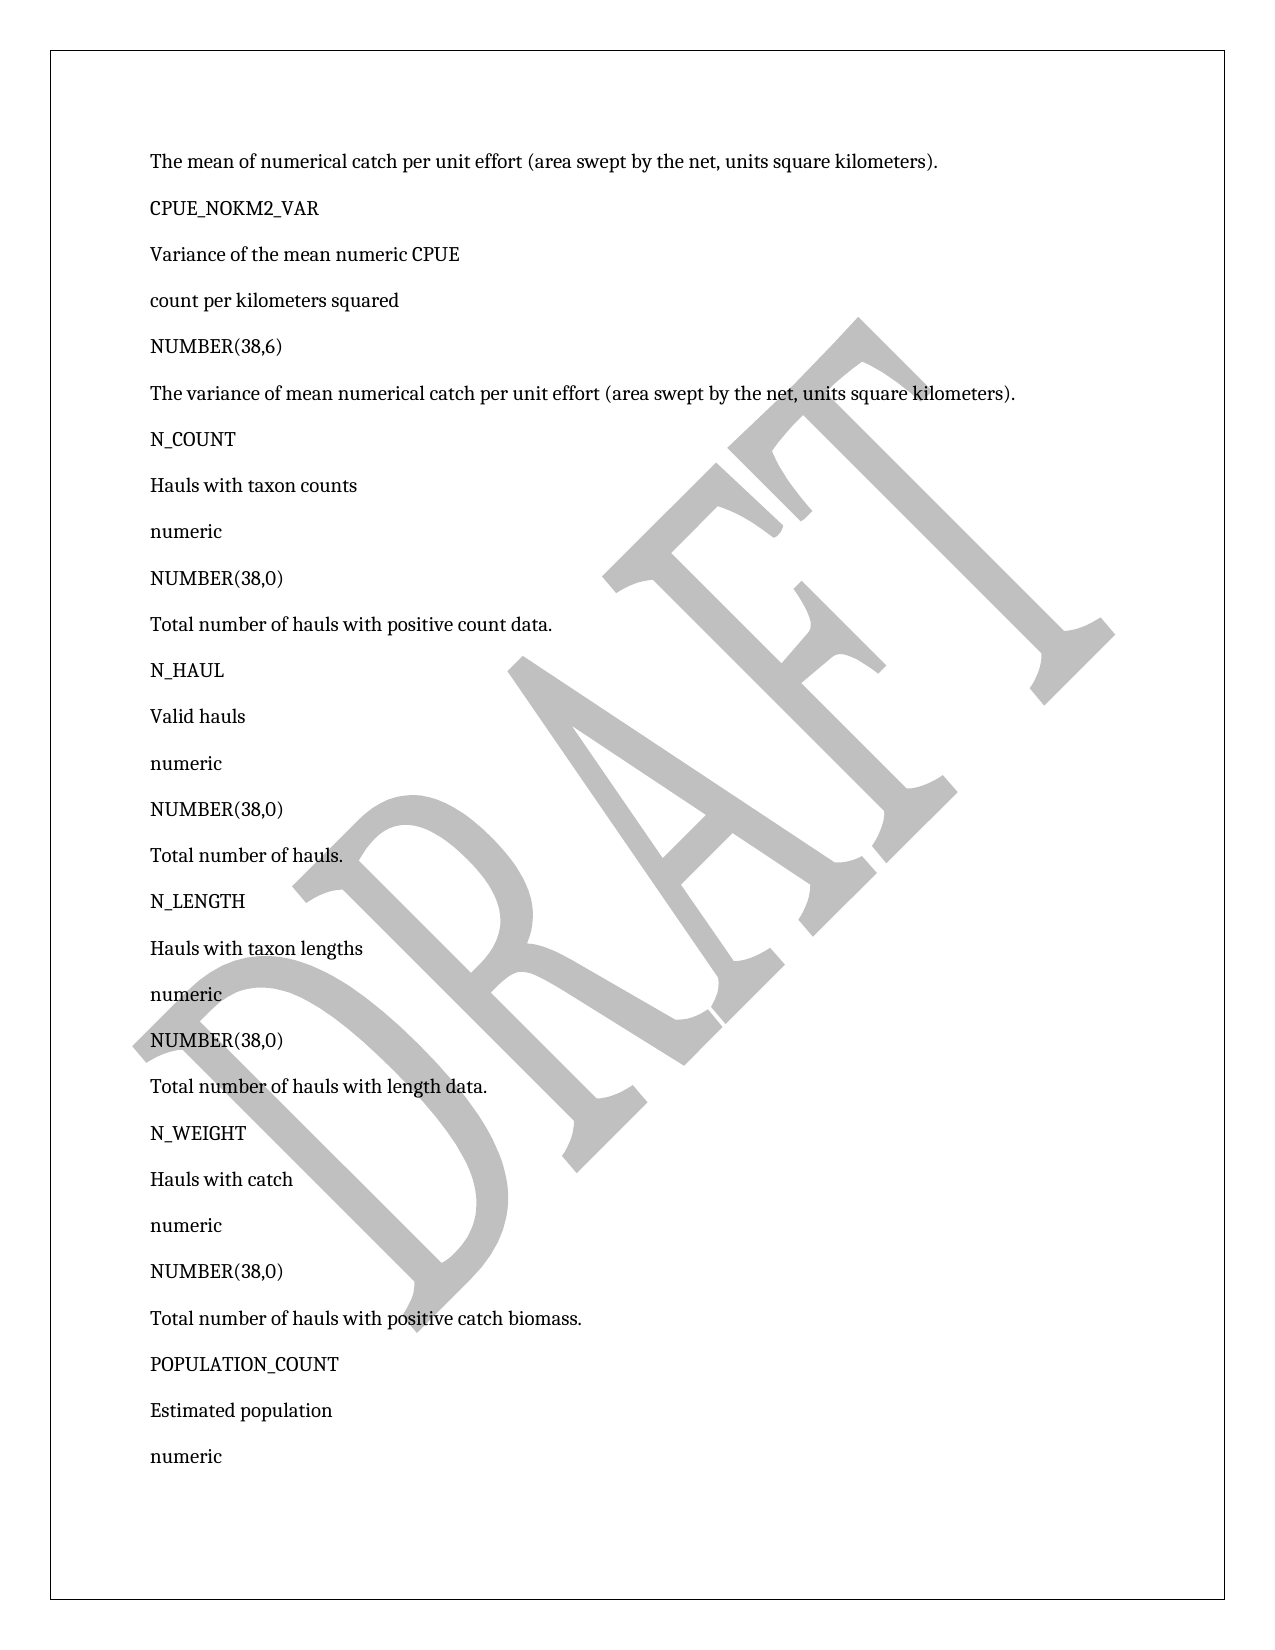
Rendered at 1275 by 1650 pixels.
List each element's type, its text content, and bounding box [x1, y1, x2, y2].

text The mean of numerical catch per unit effort (area swept by the net, units square kilometers). [150, 150, 1125, 174]
text Total number of hauls with positive count data. [150, 612, 1125, 636]
text count per kilometers squared [150, 289, 1125, 313]
text numeric [150, 751, 1125, 775]
text Hauls with catch [150, 1167, 1125, 1191]
text The variance of mean numerical catch per unit effort (area swept by the net, units square kilometers). [150, 381, 1125, 405]
text N_LENGTH [150, 890, 1125, 914]
text N_HAUL [150, 659, 1125, 683]
text NUMBER(38,0) [150, 797, 1125, 821]
text Total number of hauls. [150, 844, 1125, 868]
text POPULATION_COUNT [150, 1352, 1125, 1376]
text CPUE_NOKM2_VAR [150, 196, 1125, 220]
text Hauls with taxon counts [150, 474, 1125, 498]
text NUMBER(38,0) [150, 1029, 1125, 1053]
text NUMBER(38,0) [150, 1260, 1125, 1284]
text N_COUNT [150, 427, 1125, 451]
text Valid hauls [150, 705, 1125, 729]
text NUMBER(38,6) [150, 335, 1125, 359]
text numeric [150, 982, 1125, 1006]
text Estimated population [150, 1399, 1125, 1423]
text Total number of hauls with length data. [150, 1075, 1125, 1099]
text Variance of the mean numeric CPUE [150, 242, 1125, 266]
text N_WEIGHT [150, 1121, 1125, 1145]
text Hauls with taxon lengths [150, 936, 1125, 960]
text numeric [150, 1445, 1125, 1469]
text Total number of hauls with positive catch biomass. [150, 1306, 1125, 1330]
text numeric [150, 1214, 1125, 1238]
text numeric [150, 520, 1125, 544]
text NUMBER(38,0) [150, 566, 1125, 590]
